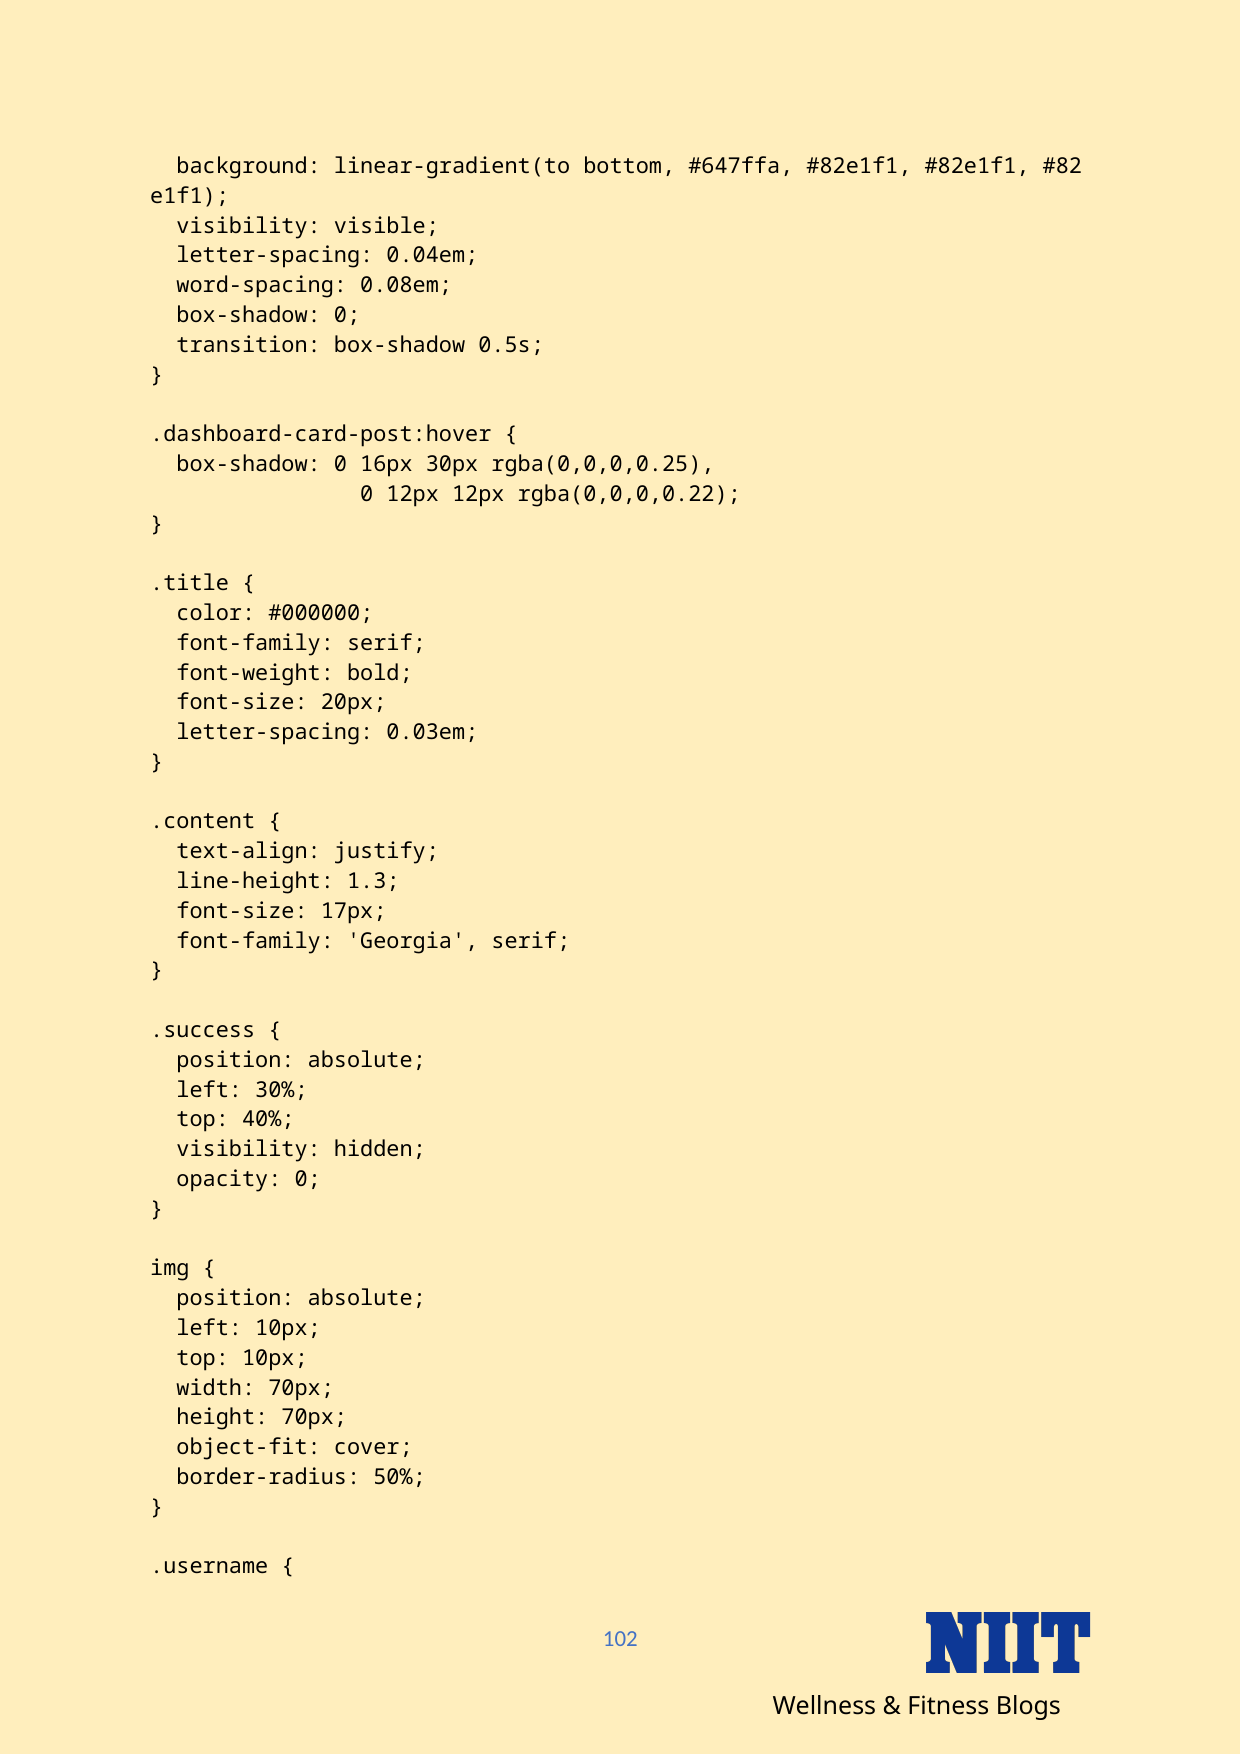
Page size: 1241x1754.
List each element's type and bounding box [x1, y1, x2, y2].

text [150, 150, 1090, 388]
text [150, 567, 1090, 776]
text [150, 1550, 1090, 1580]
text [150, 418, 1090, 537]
picture [926, 1612, 1091, 1673]
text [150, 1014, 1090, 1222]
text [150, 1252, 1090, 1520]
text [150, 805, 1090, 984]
